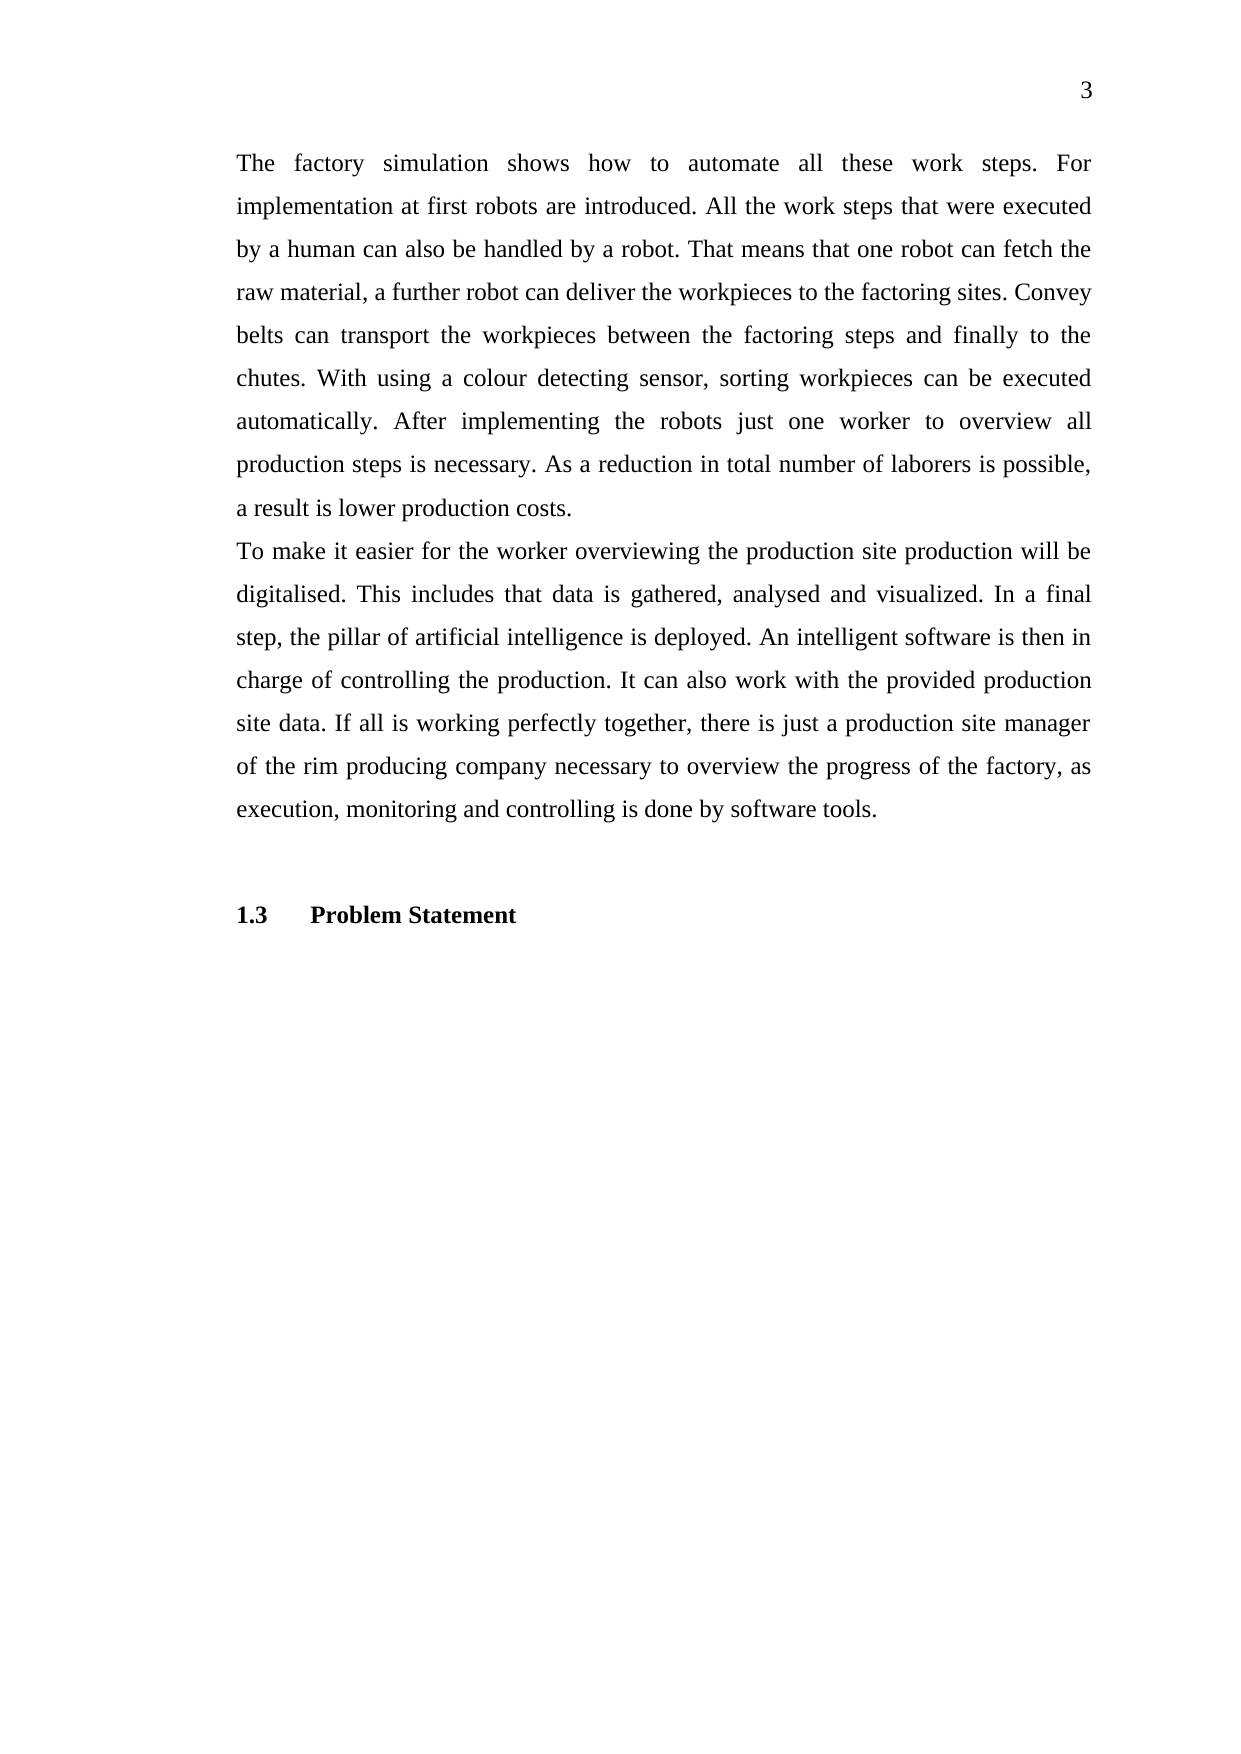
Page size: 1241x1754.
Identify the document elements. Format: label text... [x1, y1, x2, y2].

subtitle Problem Statement [236, 900, 1092, 929]
text The factory simulation shows how to automate all these work steps. For implementation at first robots are introduced. All the work steps that were executed by a human can also be handled by a robot. That means that one robot can fetch the raw material, a further robot can deliver the workpieces to the factoring sites. Convey belts can transport the workpieces between the factoring steps and finally to the chutes. With using a colour detecting sensor, sorting workpieces can be executed automatically. After implementing the robots just one worker to overview all production steps is necessary. As a reduction in total number of laborers is possible, a result is lower production costs. [236, 148, 1092, 521]
text To make it easier for the worker overviewing the production site production will be digitalised. This includes that data is gathered, analysed and visualized. In a final step, the pillar of artificial intelligence is deployed. An intelligent software is then in charge of controlling the production. It can also work with the provided production site data. If all is working perfectly together, there is just a production site manager of the rim producing company necessary to overview the progress of the factory, as execution, monitoring and controlling is done by software tools. [236, 536, 1092, 823]
